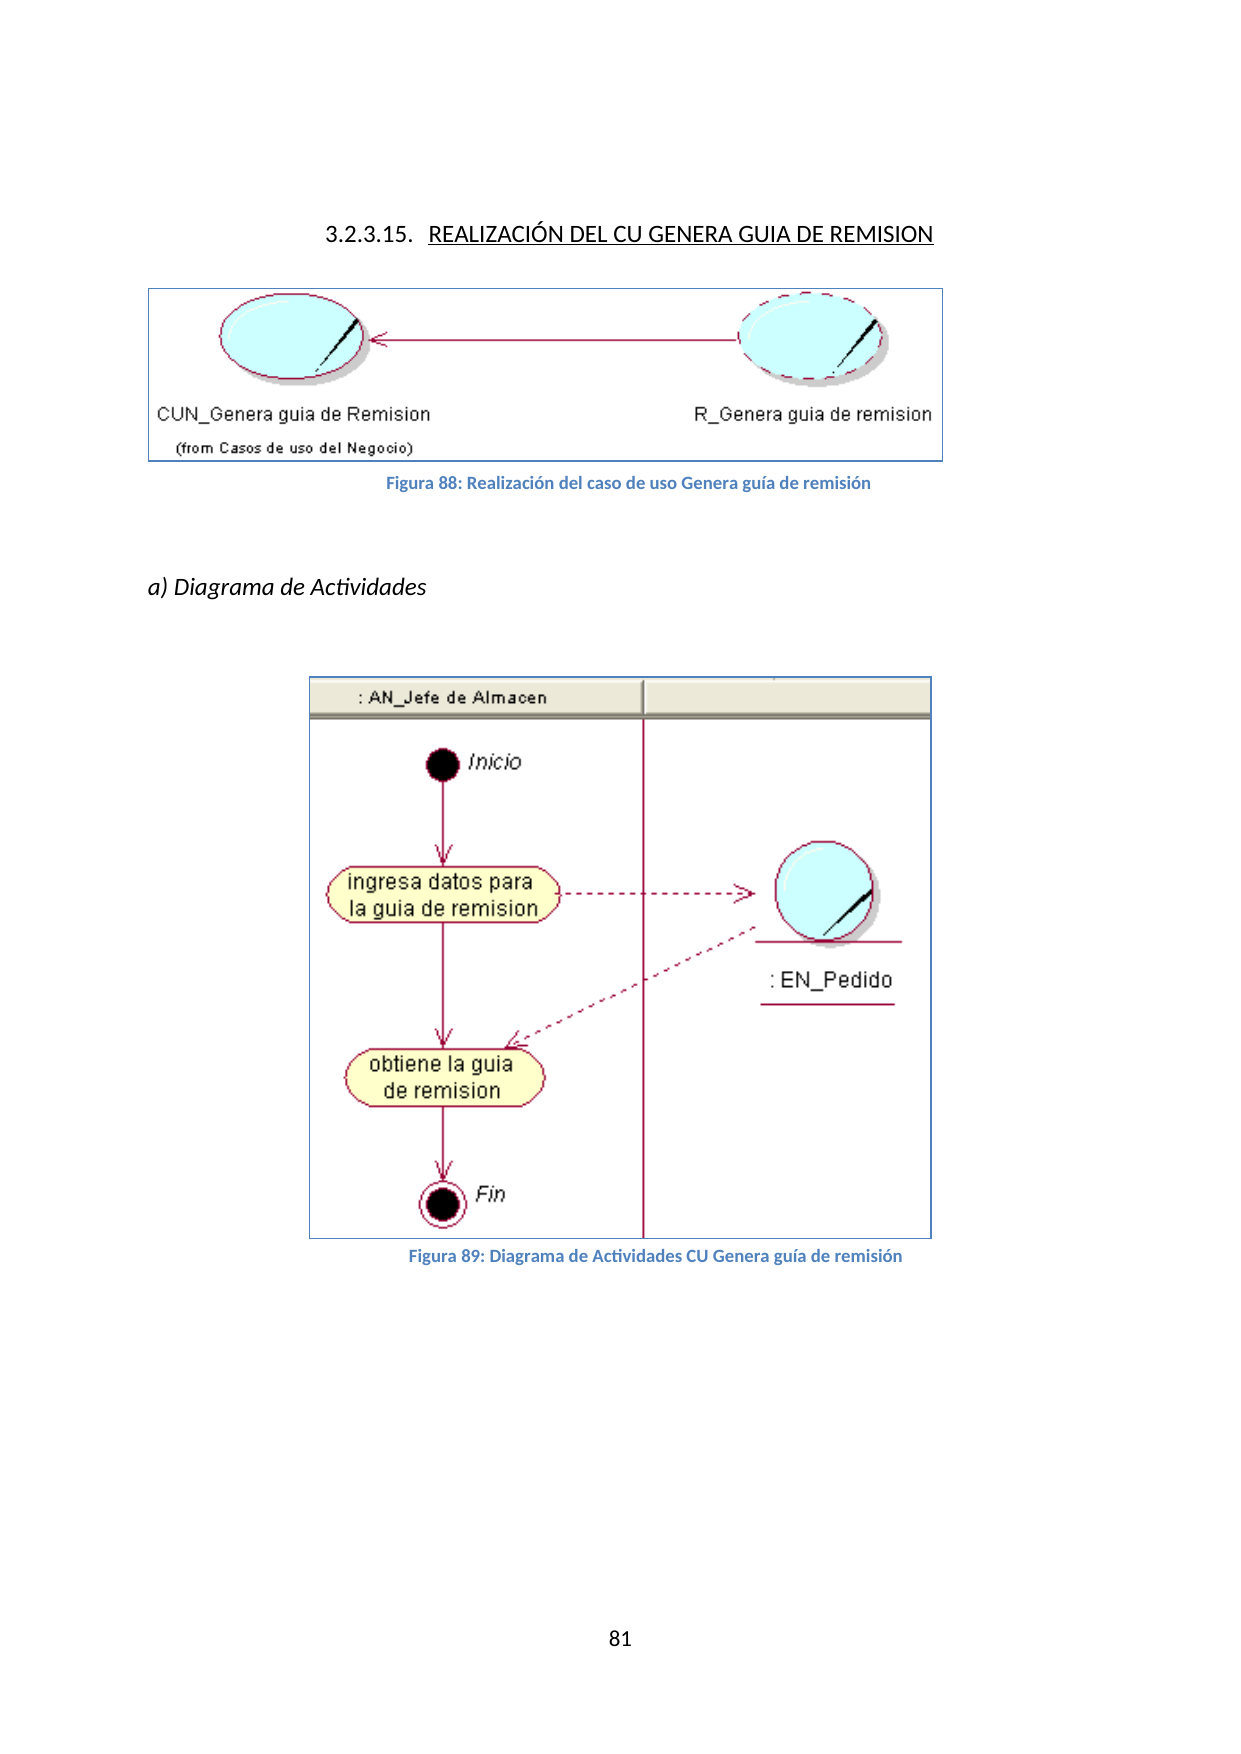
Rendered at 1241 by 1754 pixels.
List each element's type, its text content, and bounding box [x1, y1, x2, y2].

picture [310, 678, 930, 1238]
list REALIZACIÓN DEL CU GENERA GUIA DE REMISION [325, 218, 1093, 248]
picture [149, 289, 942, 460]
list a) Diagrama de Actividades [148, 571, 1093, 602]
